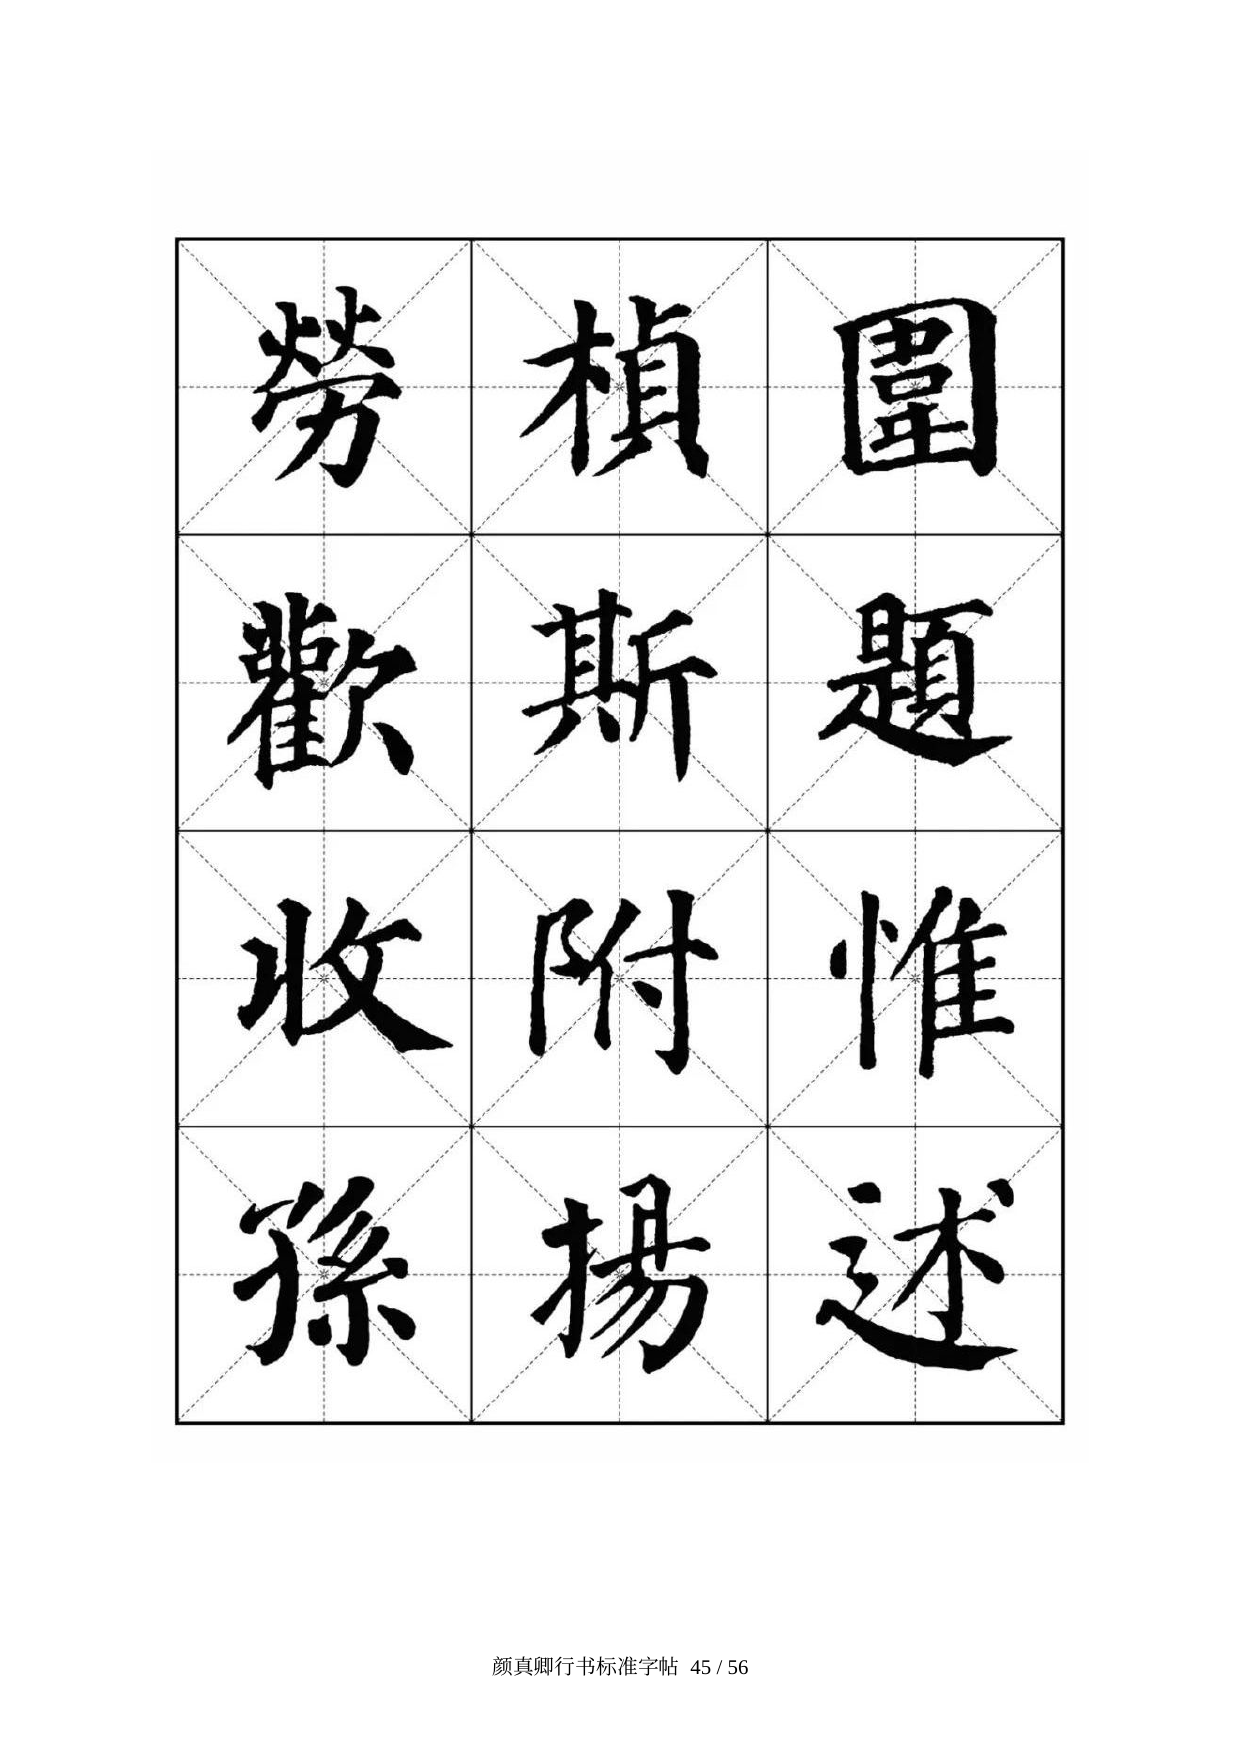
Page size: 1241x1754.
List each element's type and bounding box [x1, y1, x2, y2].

picture [151, 150, 1089, 1463]
